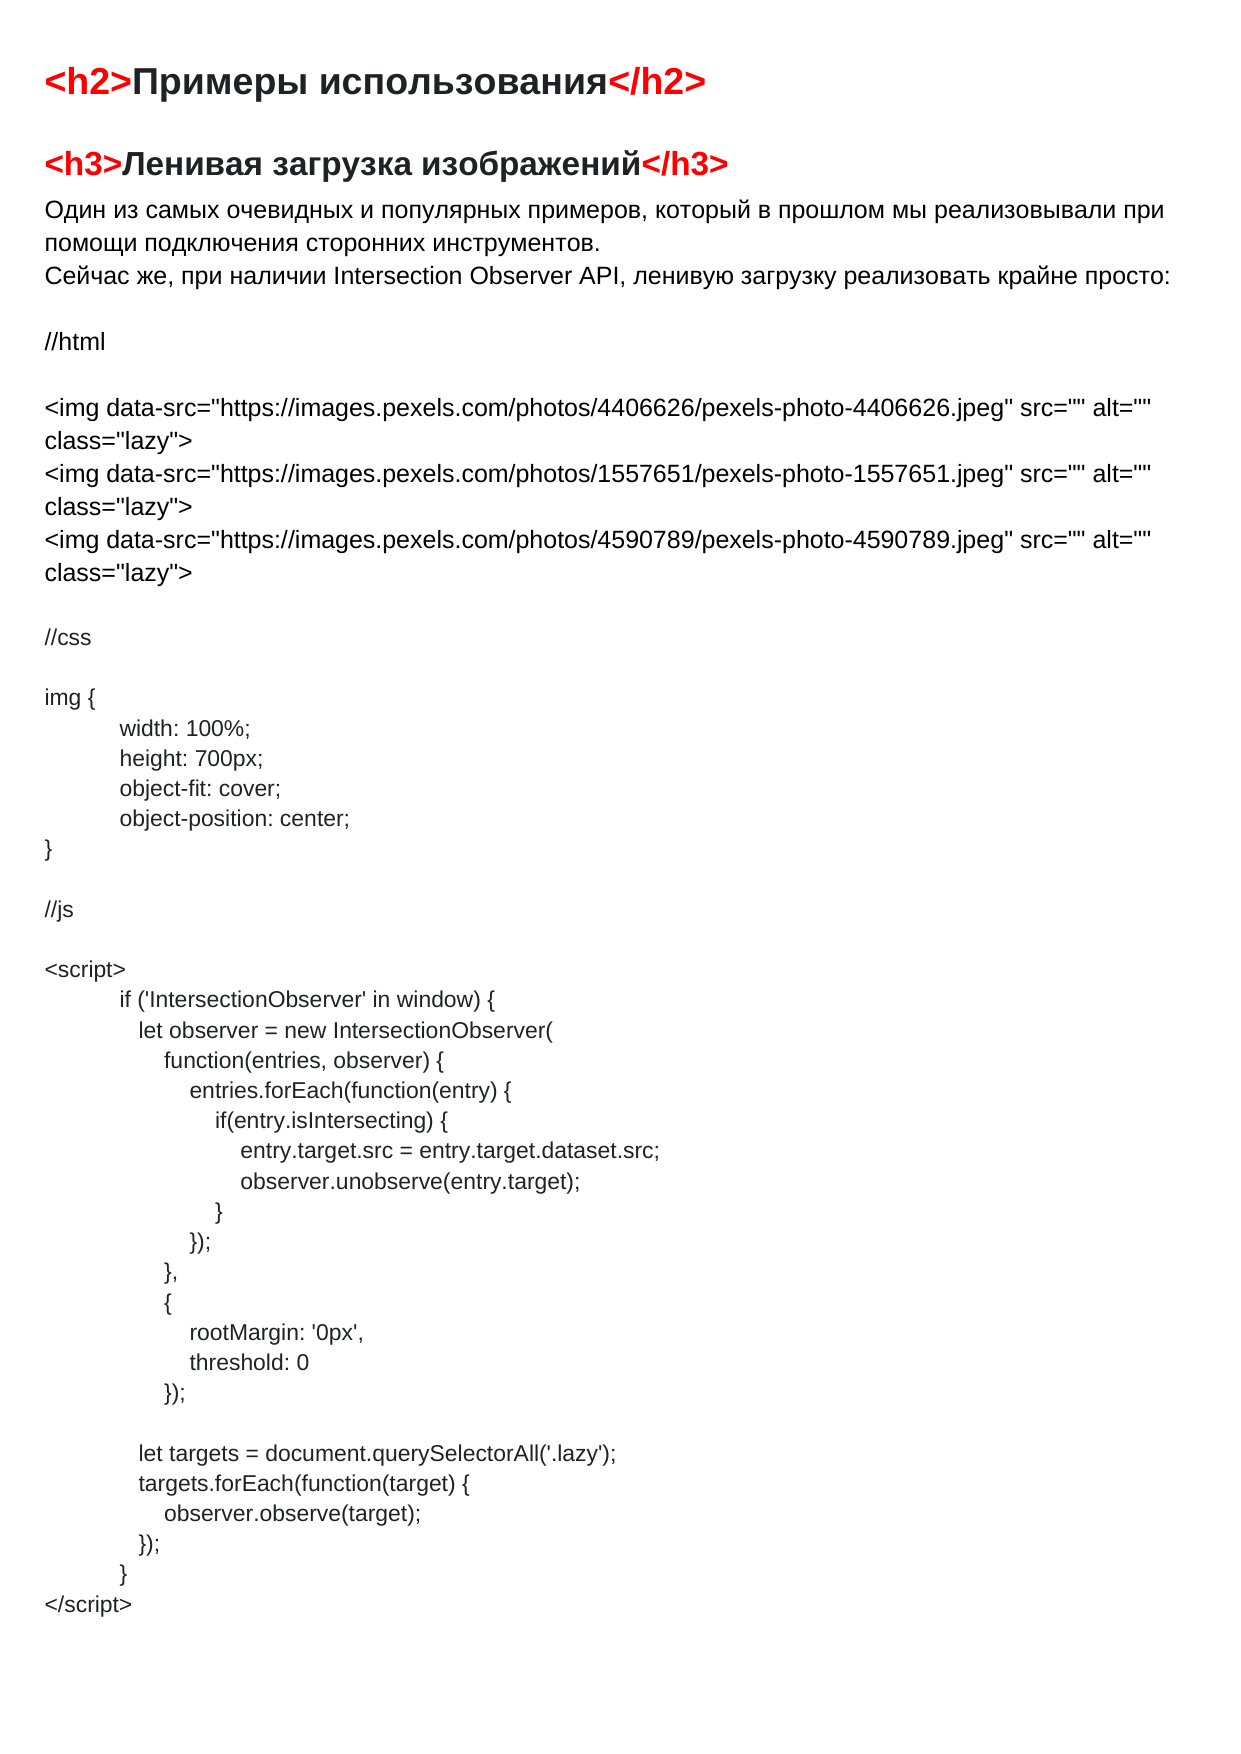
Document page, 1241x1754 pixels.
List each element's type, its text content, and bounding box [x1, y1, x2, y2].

text targets.forEach(function(target) { [119, 1470, 1195, 1496]
text //html [44, 327, 1195, 356]
text } [119, 1560, 1195, 1587]
text }); [119, 1530, 1195, 1557]
text function(entries, observer) { [119, 1047, 1195, 1073]
text if(entry.isIntersecting) { [119, 1107, 1195, 1134]
text rootMargin: '0px', [119, 1319, 1195, 1345]
text <img data-src="https://images.pexels.com/photos/1557651/pexels-photo-1557651.jpeg" src="" alt="" class="lazy"> [44, 459, 1195, 521]
text entry.target.src = entry.target.dataset.src; [119, 1137, 1195, 1164]
text } [119, 1198, 1195, 1224]
text let observer = new IntersectionObserver( [119, 1017, 1195, 1043]
text let targets = document.querySelectorAll('.lazy'); [119, 1439, 1195, 1466]
text Сейчас же, при наличии Intersection Observer API, ленивую загрузку реализовать крайне просто: [44, 261, 1195, 289]
subtitle <h3>Ленивая загрузка изображений</h3> [44, 144, 1195, 182]
text //js [44, 896, 1195, 922]
text //css [44, 624, 1195, 650]
text }); [119, 1228, 1195, 1254]
text observer.observe(target); [119, 1500, 1195, 1526]
text <img data-src="https://images.pexels.com/photos/4406626/pexels-photo-4406626.jpeg" src="" alt="" class="lazy"> [44, 393, 1195, 454]
text <script> [44, 956, 1195, 983]
text threshold: 0 [119, 1349, 1195, 1375]
text }); [119, 1379, 1195, 1406]
text }, [119, 1258, 1195, 1285]
text { [119, 1288, 1195, 1315]
text observer.unobserve(entry.target); [119, 1168, 1195, 1194]
text entries.forEach(function(entry) { [119, 1077, 1195, 1103]
text img { [44, 684, 1195, 711]
text Один из самых очевидных и популярных примеров, который в прошлом мы реализовывали при помощи подключения сторонних инструментов. [44, 195, 1195, 256]
text object-position: center; [44, 805, 1195, 832]
text object-fit: cover; [44, 775, 1195, 801]
text height: 700px; [44, 745, 1195, 771]
subtitle <h2>Примеры использования</h2> [44, 59, 1195, 102]
text </script> [44, 1591, 1195, 1617]
text } [44, 835, 1195, 862]
text width: 100%; [44, 714, 1195, 741]
text <img data-src="https://images.pexels.com/photos/4590789/pexels-photo-4590789.jpeg" src="" alt="" class="lazy"> [44, 525, 1195, 587]
text if ('IntersectionObserver' in window) { [119, 986, 1195, 1013]
